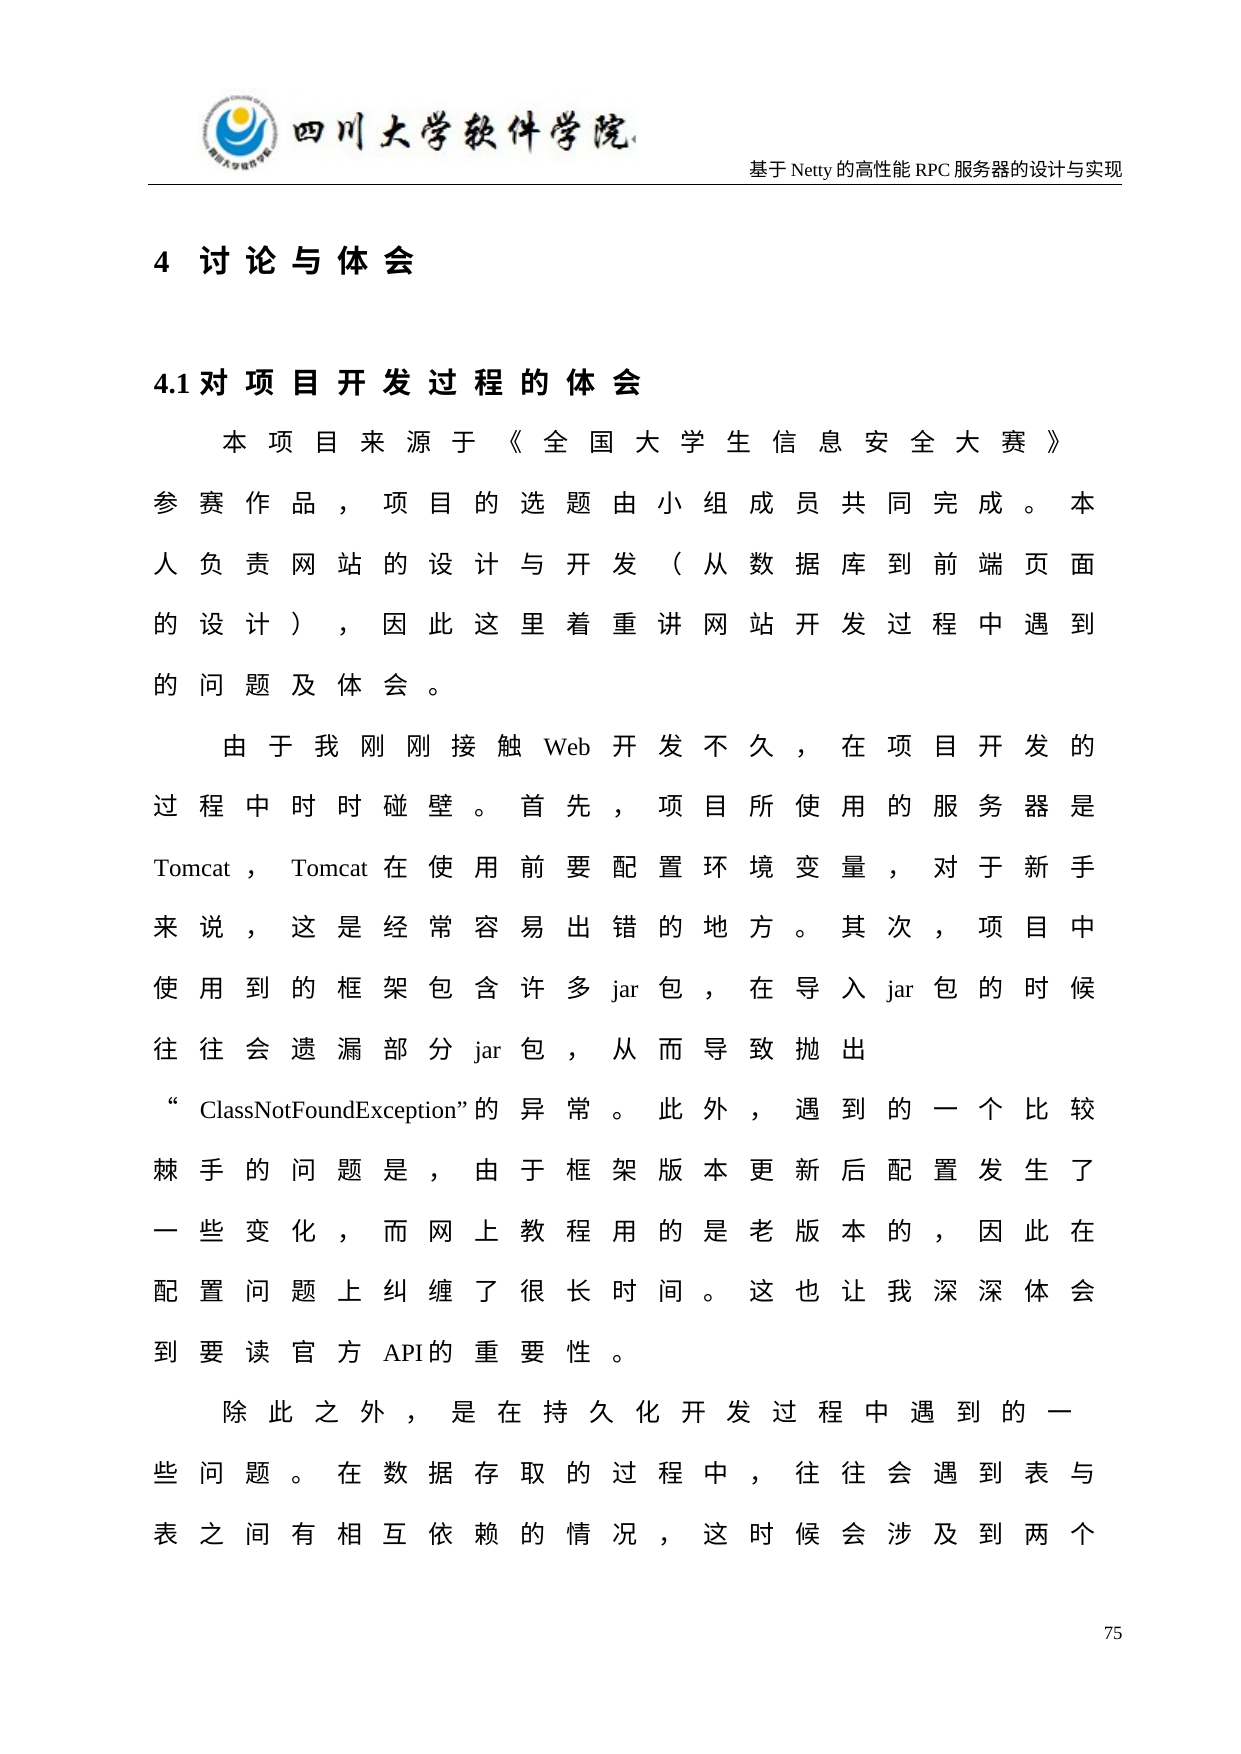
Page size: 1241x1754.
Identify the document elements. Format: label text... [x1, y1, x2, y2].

text 本项目来源于《全国大学生信息安全大赛》参赛作品，项目的选题由小组成员共同完成。本人负责网站的设计与开发（从数据库到前端页面的设计），因此这里着重讲网站开发过程中遇到的问题及体会。 [154, 411, 1116, 714]
text 由于我刚刚接触Web开发不久，在项目开发的过程中时时碰壁。首先，项目所使用的服务器是Tomcat，Tomcat在使用前要配置环境变量，对于新手来说，这是经常容易出错的地方。其次，项目中使用到的框架包含许多jar包，在导入jar包的时候往往会遗漏部分jar包，从而导致抛出“ClassNotFoundException”的异常。此外，遇到的一个比较棘手的问题是，由于框架版本更新后配置发生了一些变化，而网上教程用的是老版本的，因此在配置问题上纠缠了很长时间。这也让我深深体会到要读官方API的重要性。 [154, 714, 1116, 1381]
subtitle 讨论与体会 [154, 229, 1116, 289]
subtitle 4.1对项目开发过程的体会 [154, 350, 1116, 411]
picture [197, 88, 639, 177]
